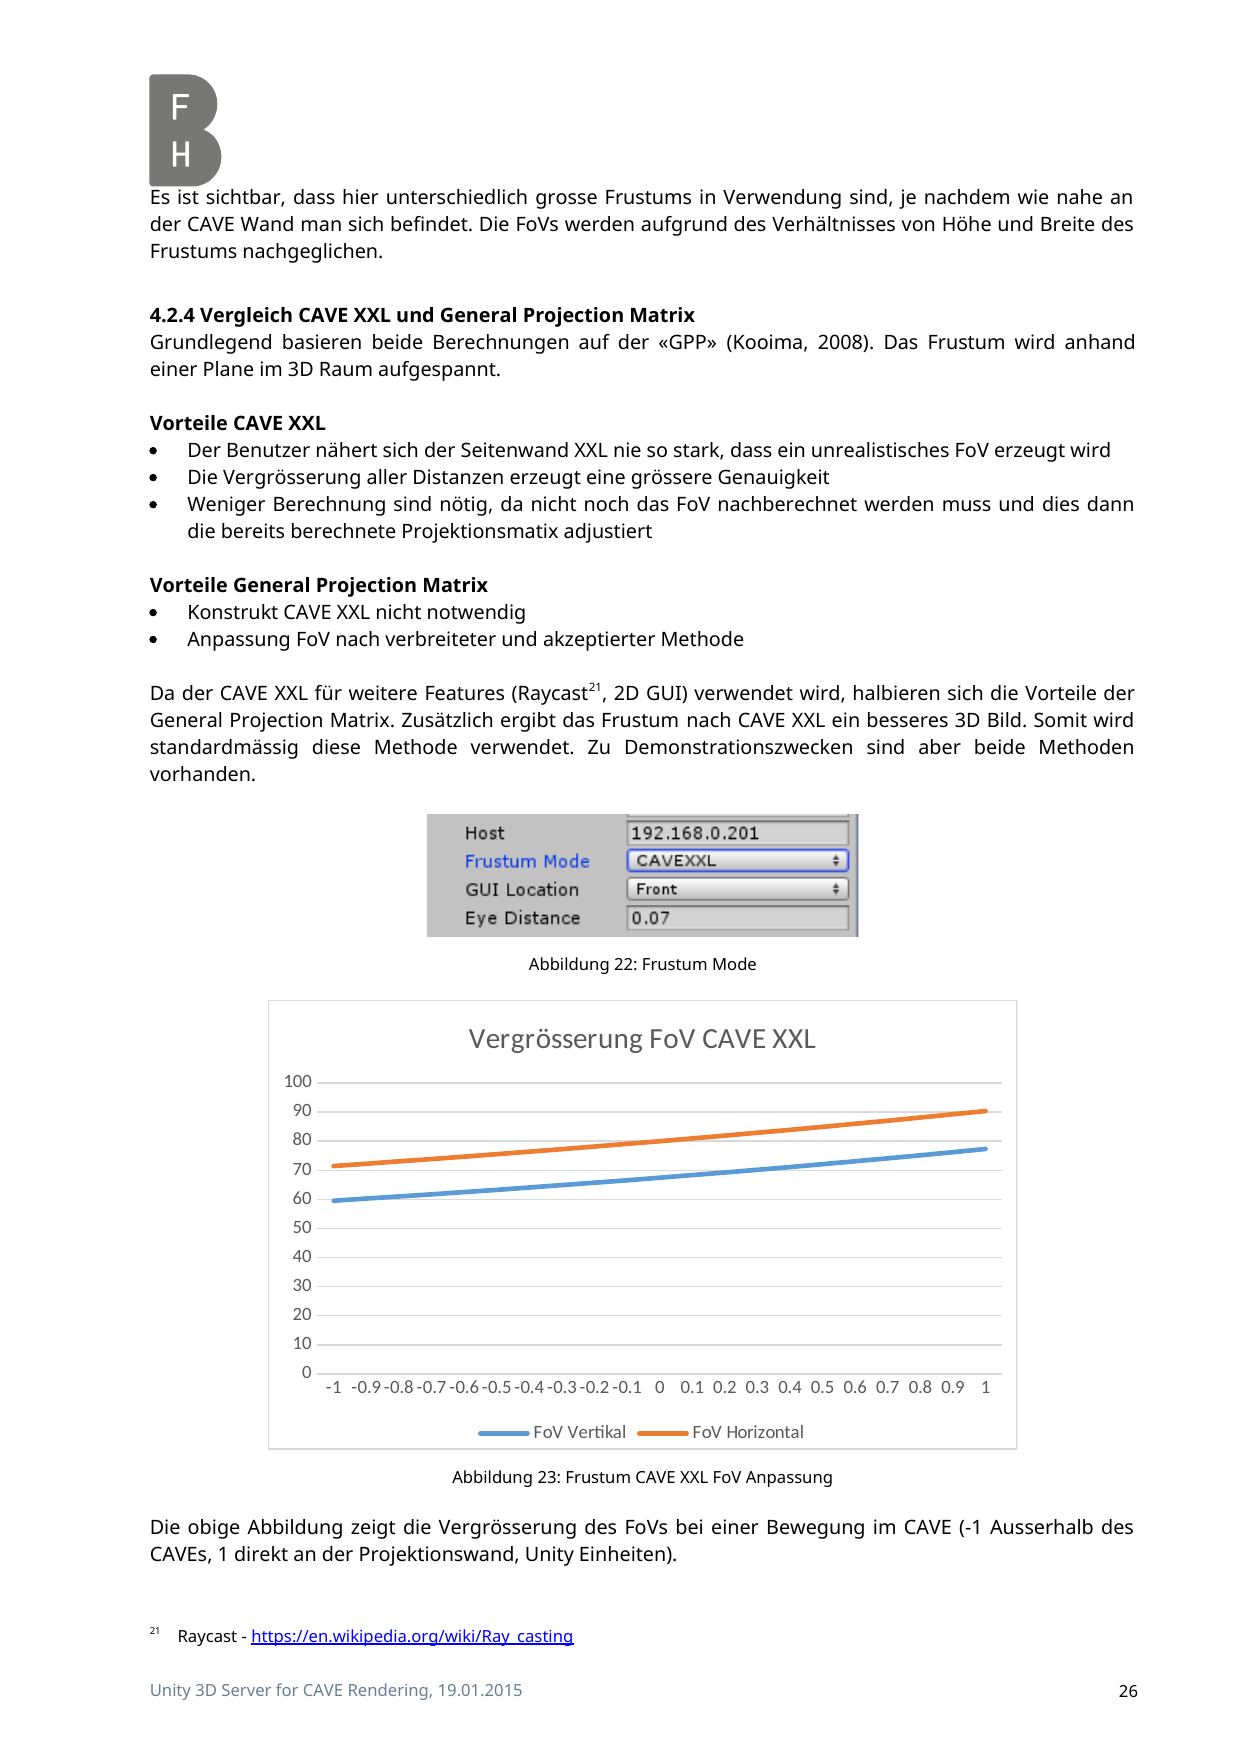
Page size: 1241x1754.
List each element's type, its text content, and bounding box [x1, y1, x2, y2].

list Konstrukt CAVE XXL nicht notwendig [149, 598, 1136, 625]
list Anpassung FoV nach verbreiteter und akzeptierter Methode [149, 625, 1136, 652]
picture [426, 814, 859, 937]
text Die obige Abbildung zeigt die Vergrösserung des FoVs bei einer Bewegung im CAVE (-1 Ausserhalb des CAVEs, 1 direkt an der Projektionswand, Unity Einheiten). [149, 1513, 1136, 1567]
text Abbildung 22: Frustum Mode [149, 949, 1136, 975]
subtitle Vergleich CAVE XXL und General Projection Matrix [149, 302, 1136, 328]
text Vorteile General Projection Matrix [149, 571, 1136, 598]
list Weniger Berechnung sind nötig, da nicht noch das FoV nachberechnet werden muss und dies dann die bereits berechnete Projektionsmatix adjustiert [149, 490, 1136, 544]
text Da der CAVE XXL für weitere Features (Raycast, 2D GUI) verwendet wird, halbieren sich die Vorteile der General Projection Matrix. Zusätzlich ergibt das Frustum nach CAVE XXL ein besseres 3D Bild. Somit wird standardmässig diese Methode verwendet. Zu Demonstrationszwecken sind aber beide Methoden vorhanden. [149, 679, 1136, 787]
list Der Benutzer nähert sich der Seitenwand XXL nie so stark, dass ein unrealistisches FoV erzeugt wird [149, 436, 1136, 463]
list Die Vergrösserung aller Distanzen erzeugt eine grössere Genauigkeit [149, 463, 1136, 490]
text Abbildung 23: Frustum CAVE XXL FoV Anpassung [149, 1462, 1136, 1488]
text Grundlegend basieren beide Berechnungen auf der «GPP» . Das Frustum wird anhand einer Plane im 3D Raum aufgespannt. [149, 328, 1136, 382]
text Vorteile CAVE XXL [149, 409, 1136, 436]
text Es ist sichtbar, dass hier unterschiedlich grosse Frustums in Verwendung sind, je nachdem wie nahe an der CAVE Wand man sich befindet. Die FoVs werden aufgrund des Verhältnisses von Höhe und Breite des Frustums nachgeglichen. [149, 183, 1136, 264]
